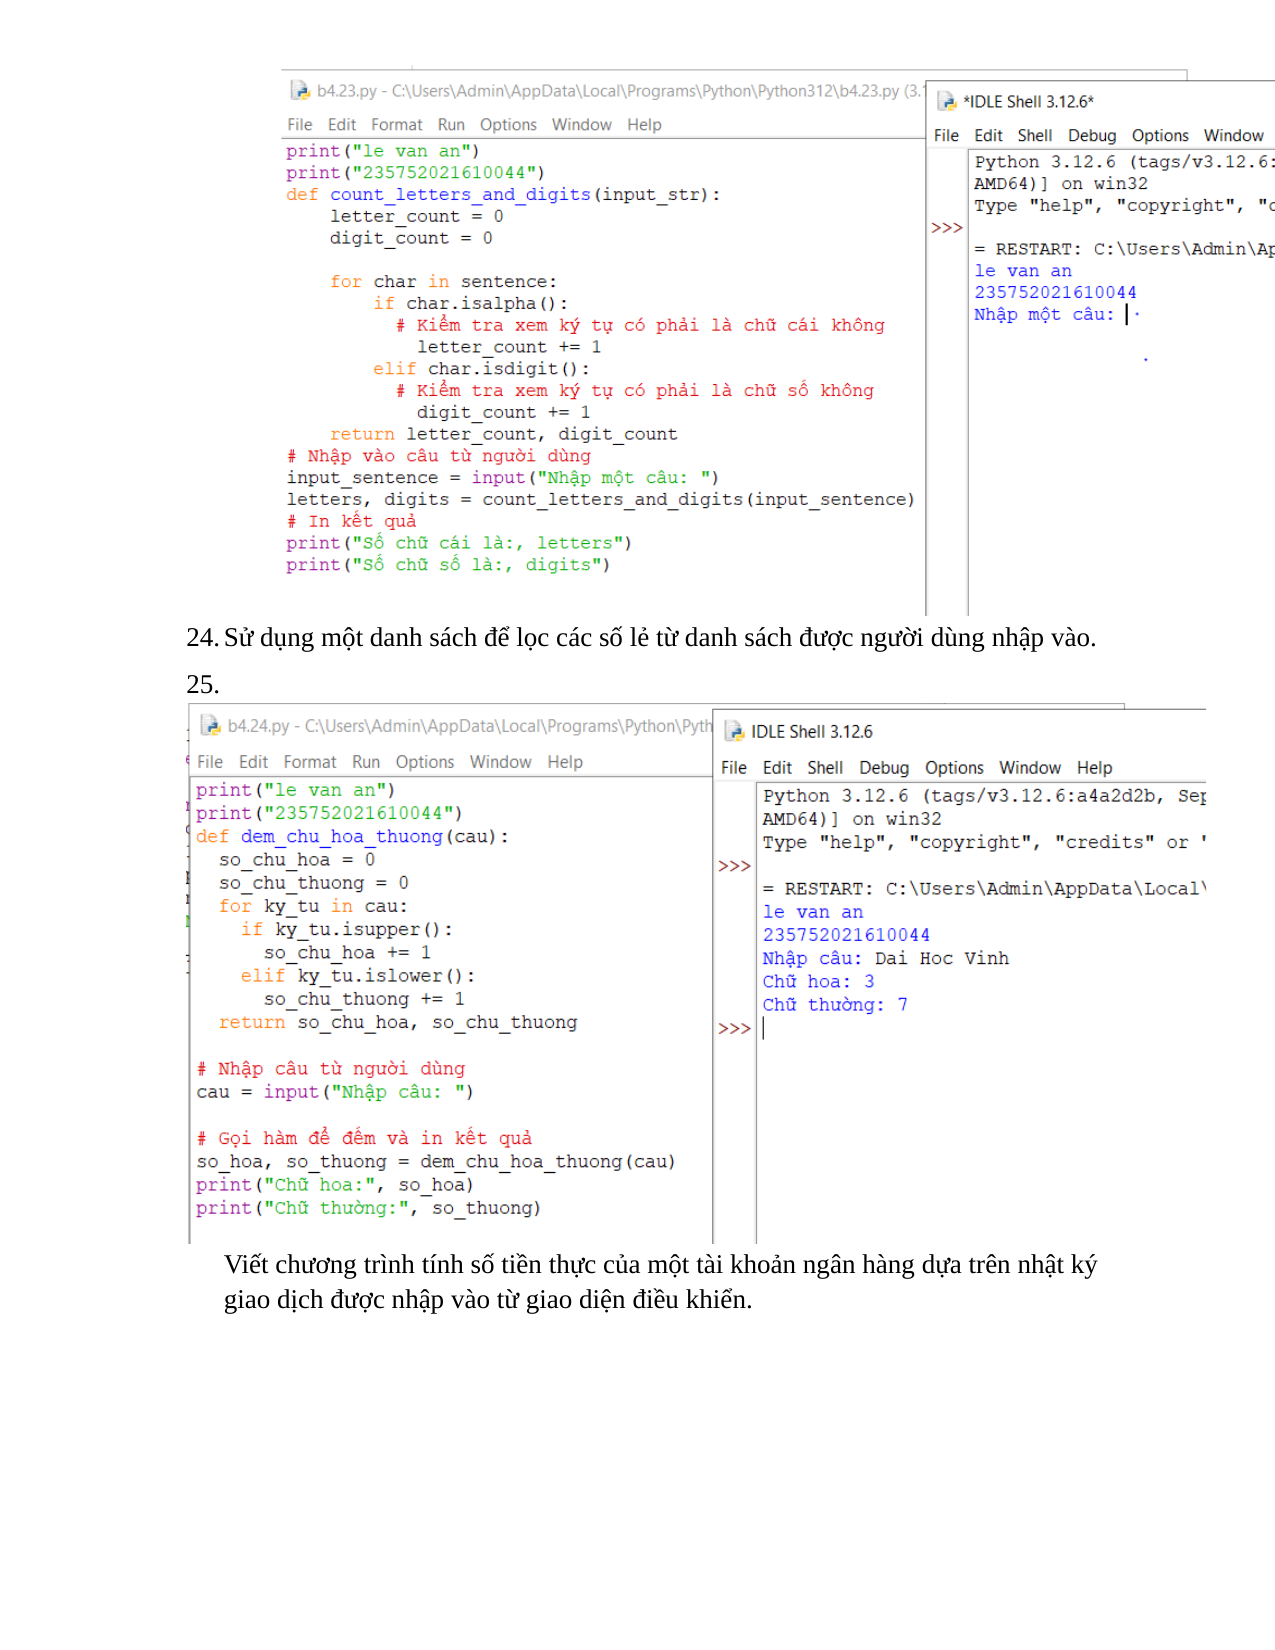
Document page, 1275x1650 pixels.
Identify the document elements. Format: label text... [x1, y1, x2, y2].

list Viết chương trình tính số tiền thực của một tài khoản ngân hàng dựa trên nhật ký giao dịch được nhập vào từ giao diện điều khiển. [186, 668, 1126, 703]
list Sử dụng một danh sách để lọc các số lẻ từ danh sách được người dùng nhập vào. [186, 621, 1126, 652]
picture [186, 703, 1207, 1244]
picture [281, 65, 1275, 616]
list Viết chương trình tính số tiền thực của một tài khoản ngân hàng dựa trên nhật ký giao dịch được nhập vào từ giao diện điều khiển. [186, 1244, 1126, 1314]
